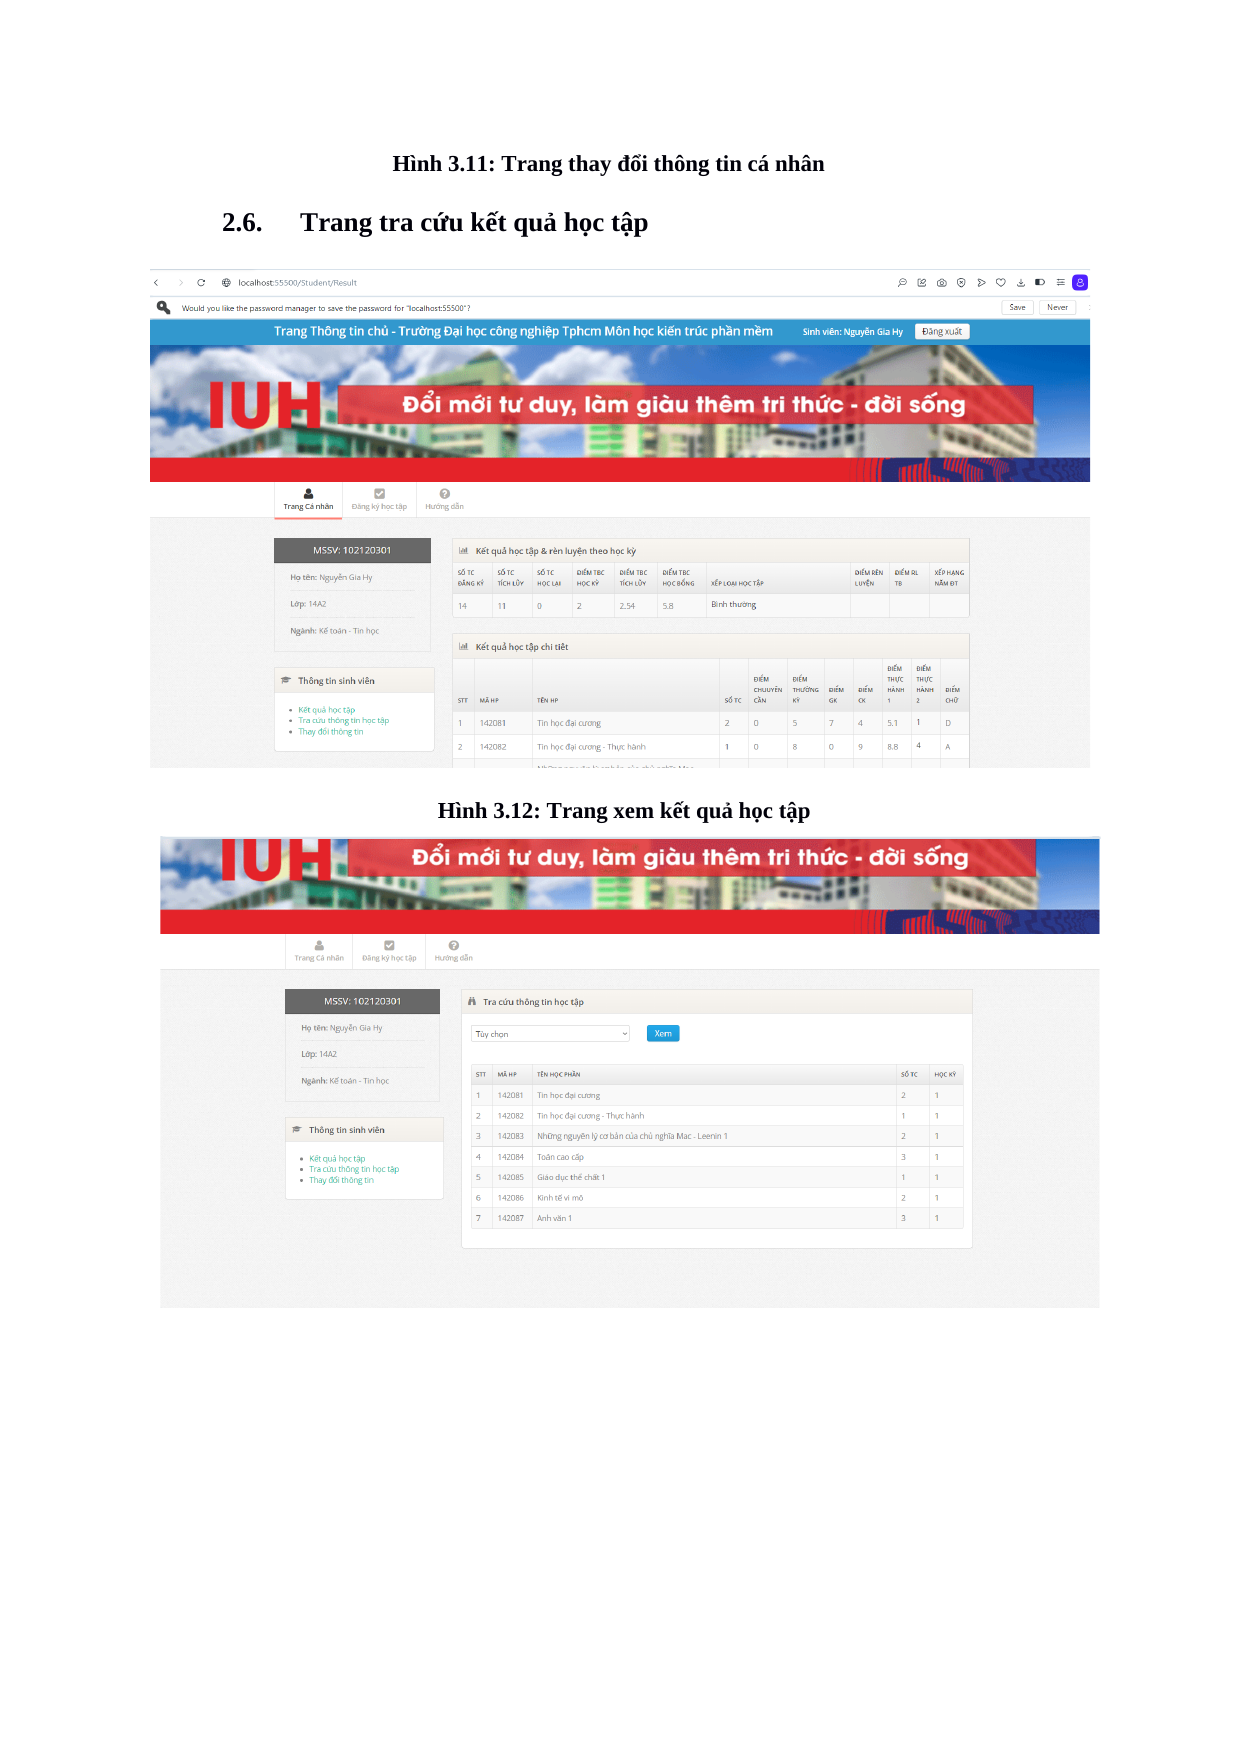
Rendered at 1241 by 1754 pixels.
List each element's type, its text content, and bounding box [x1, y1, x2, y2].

subtitle Hình 3.11: Trang thay đổi thông tin cá nhân [150, 150, 1067, 176]
picture [150, 269, 1091, 768]
subtitle Trang tra cứu kết quả học tập [262, 206, 1067, 237]
subtitle Hình 3.12: Trang xem kết quả học tập [160, 797, 1088, 823]
picture [160, 836, 1101, 1308]
